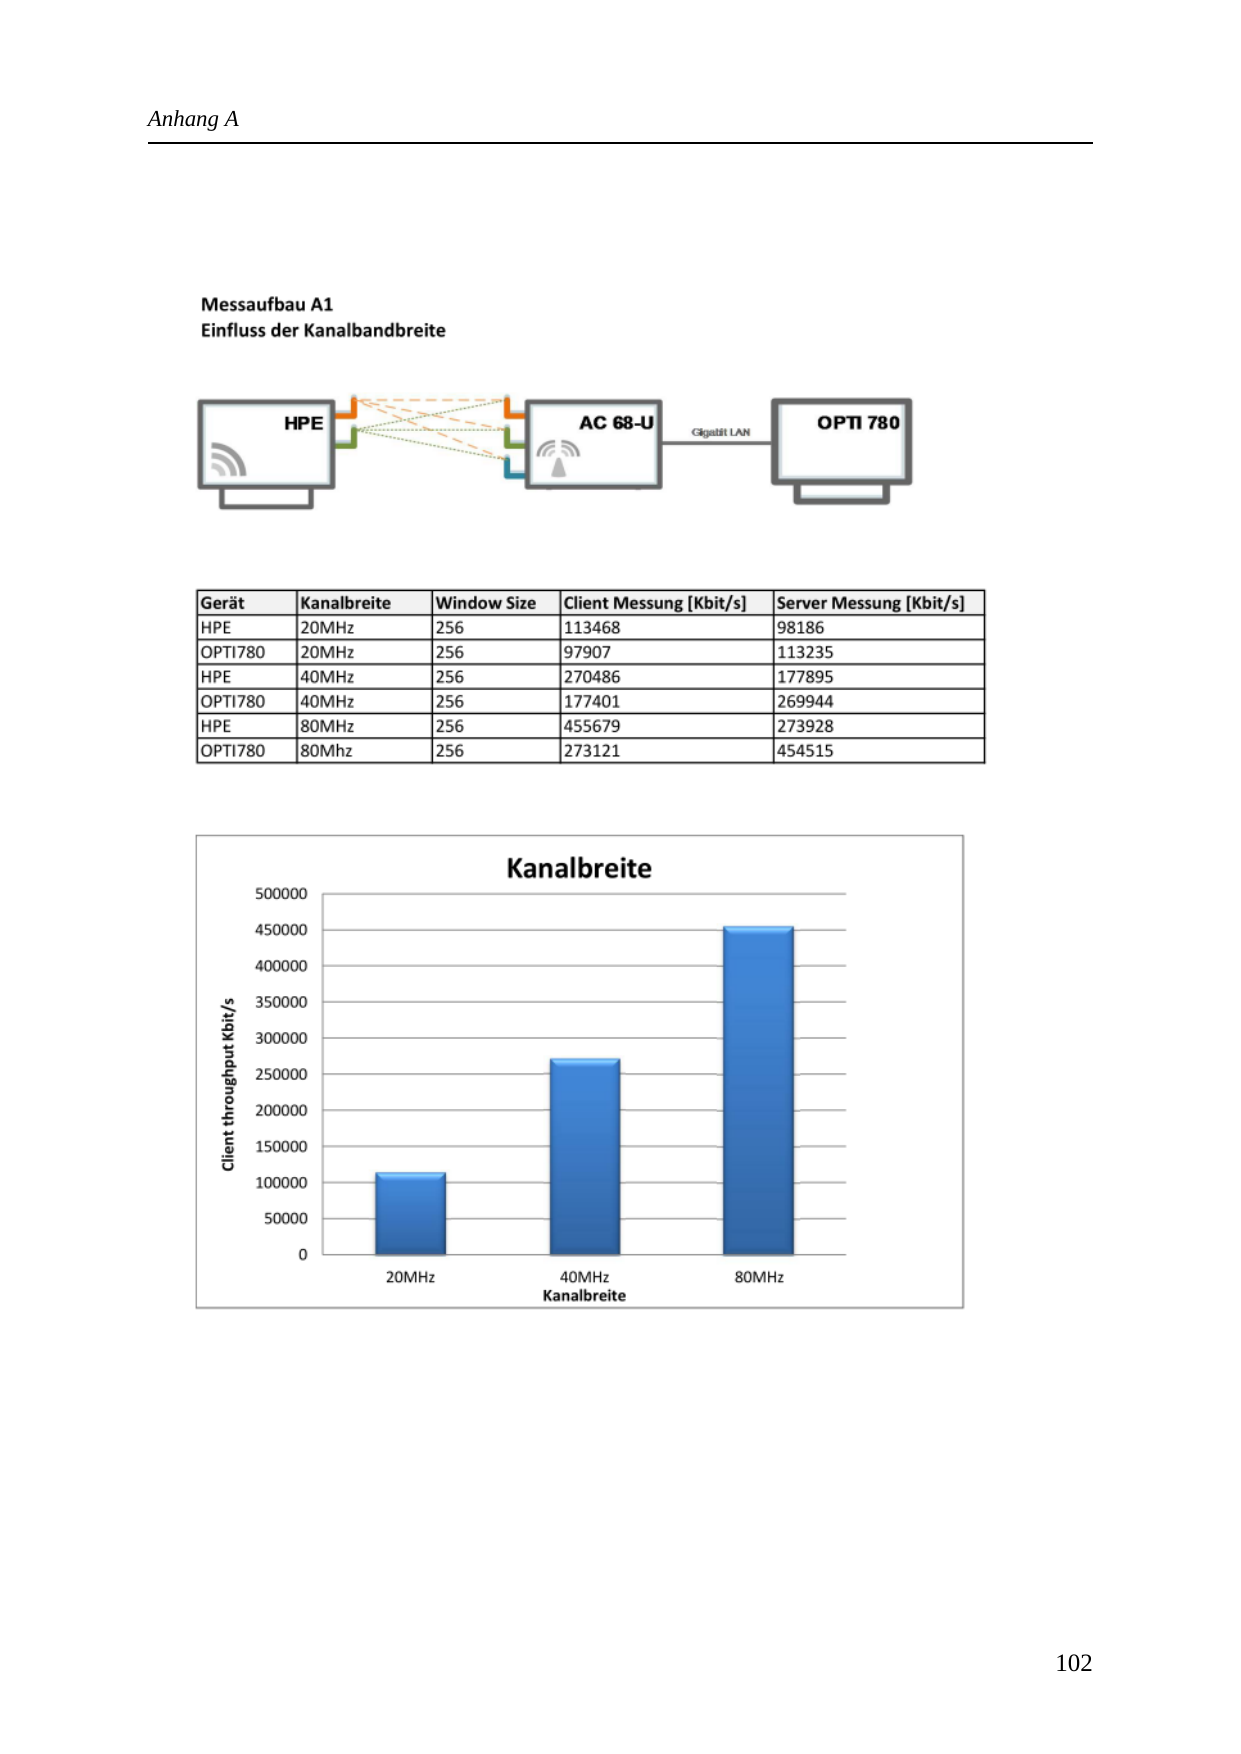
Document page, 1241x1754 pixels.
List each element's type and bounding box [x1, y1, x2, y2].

picture [147, 263, 1093, 1335]
